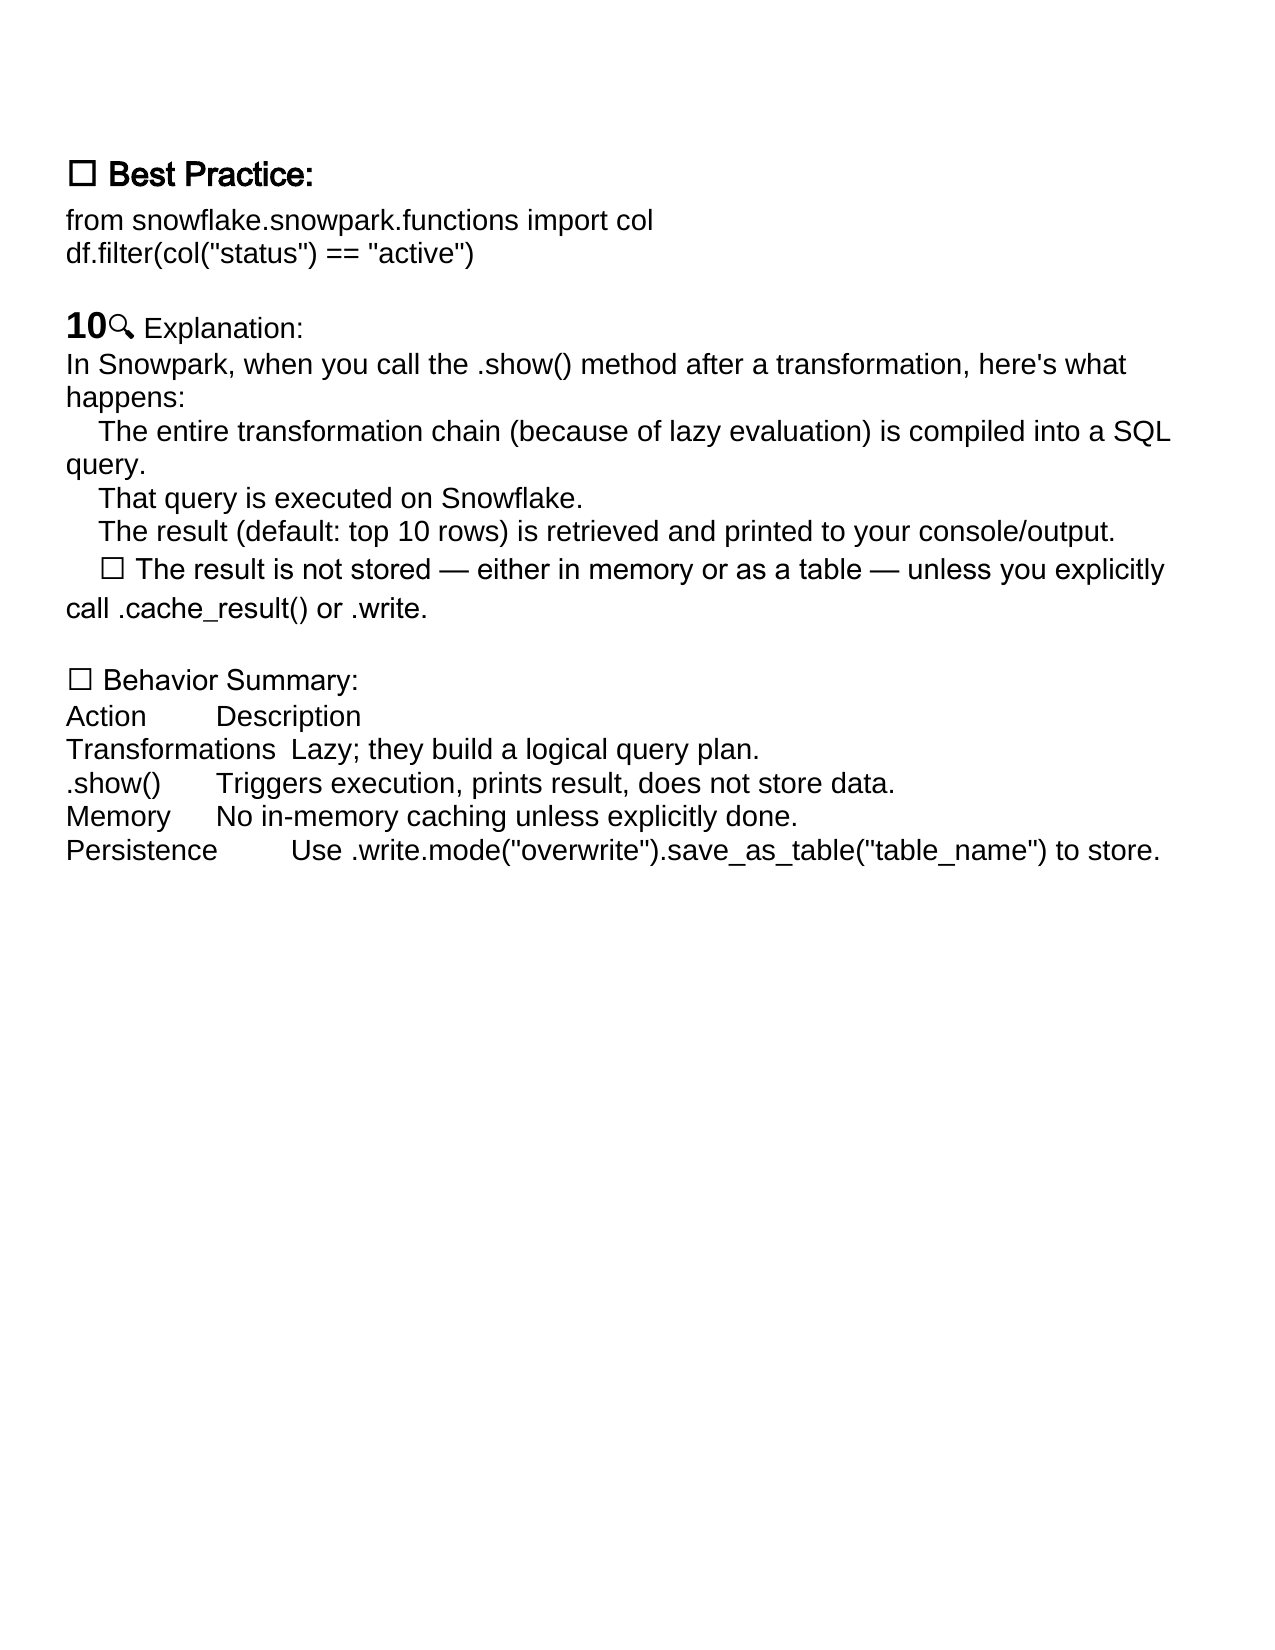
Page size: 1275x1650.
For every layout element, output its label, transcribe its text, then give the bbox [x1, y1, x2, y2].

subtitle ✅ Best Practice: [66, 150, 1191, 195]
text from snowflake.snowpark.functions import col [66, 203, 1191, 237]
text ❌ The result is not stored — either in memory or as a table — unless you explicitly call .cache_result() or .write. [66, 548, 1191, 626]
text That query is executed on Snowflake. [66, 481, 1191, 514]
text Memory No in-memory caching unless explicitly done. [66, 799, 1191, 833]
text The entire transformation chain (because of lazy evaluation) is compiled into a SQL query. [66, 414, 1191, 481]
text ✅ Behavior Summary: [66, 660, 1191, 699]
text The result (default: top 10 rows) is retrieved and printed to your console/output. [66, 514, 1191, 548]
text Action Description [66, 699, 1191, 732]
text 10🔍 Explanation: [66, 304, 1191, 347]
text df.filter(col("status") == "active") [66, 237, 1191, 270]
text Persistence Use .write.mode("overwrite").save_as_table("table_name") to store. [66, 833, 1191, 866]
text Transformations Lazy; they build a logical query plan. [66, 732, 1191, 766]
text .show() Triggers execution, prints result, does not store data. [66, 766, 1191, 799]
text In Snowpark, when you call the .show() method after a transformation, here's what happens: [66, 347, 1191, 414]
